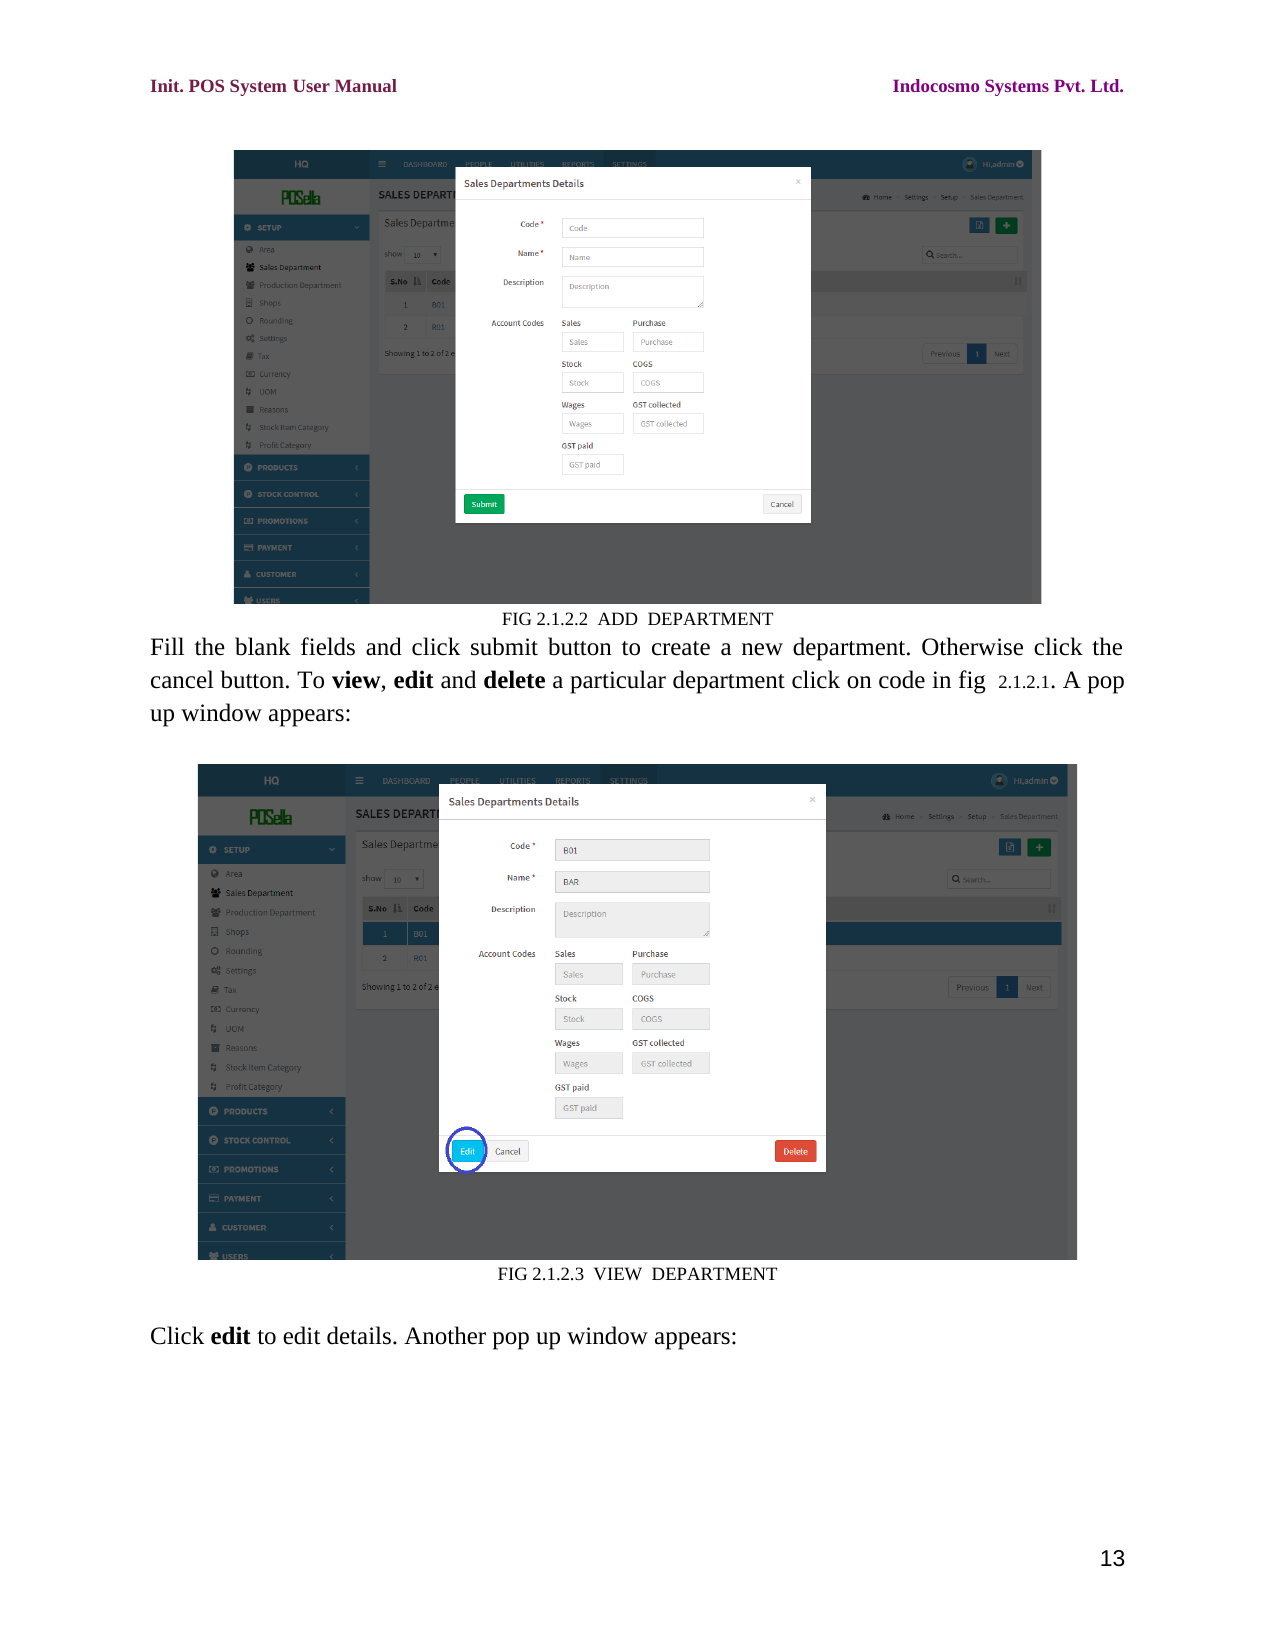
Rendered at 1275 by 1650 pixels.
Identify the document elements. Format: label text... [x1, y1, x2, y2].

text Fill the blank fields and click submit button to create a new department. Otherwise click the cancel button. To view, edit and delete a particular department click on code in fig 2.1.2.1. A pop up window appears: [150, 632, 1125, 727]
text FIG 2.1.2.3 VIEW DEPARTMENT [150, 1263, 1125, 1285]
text Click edit to edit details. Another pop up window appears: [150, 1321, 1125, 1350]
text FIG 2.1.2.2 ADD DEPARTMENT [150, 607, 1125, 629]
picture [233, 150, 1042, 604]
picture [197, 764, 1078, 1260]
